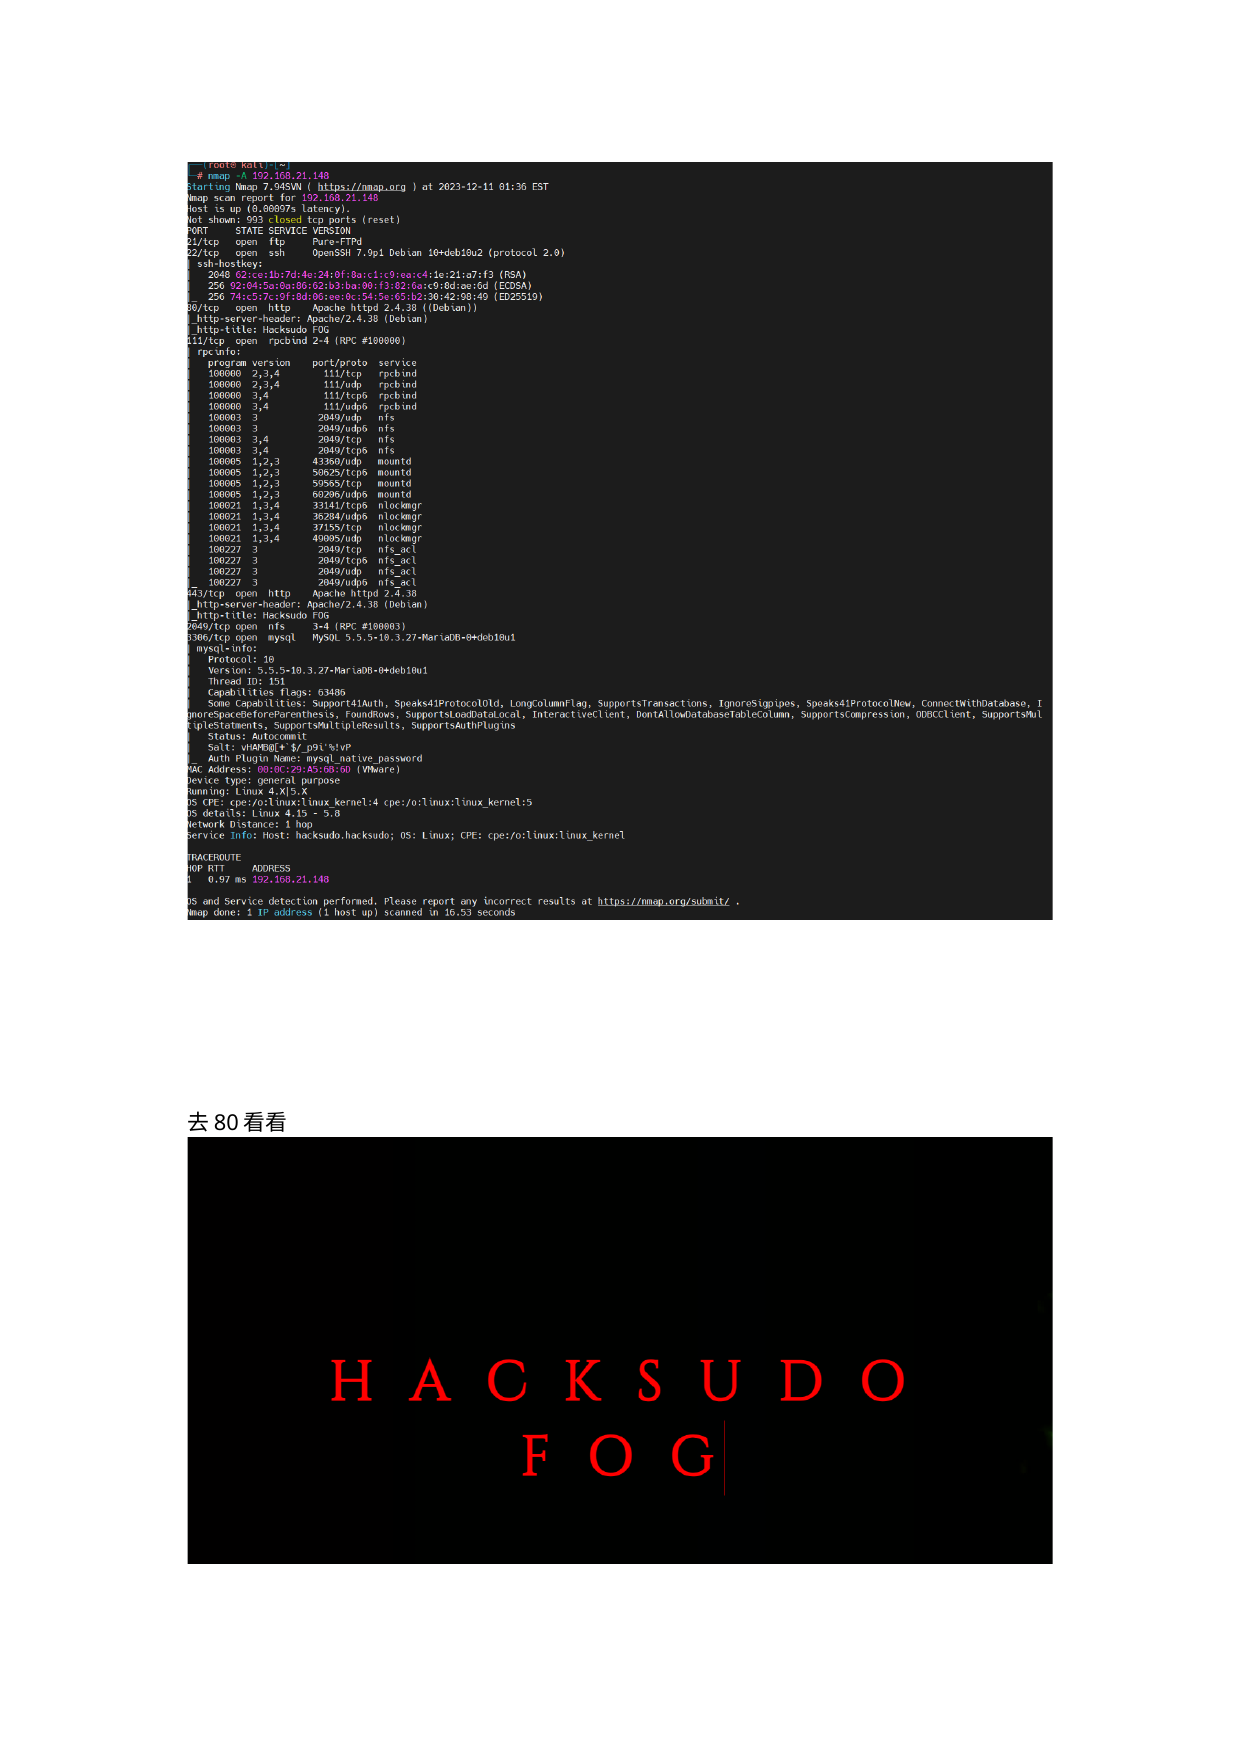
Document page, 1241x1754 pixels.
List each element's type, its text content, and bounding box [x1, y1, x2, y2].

picture [187, 1137, 1053, 1564]
text 去80看看 [187, 1104, 1053, 1137]
picture [187, 162, 1053, 920]
